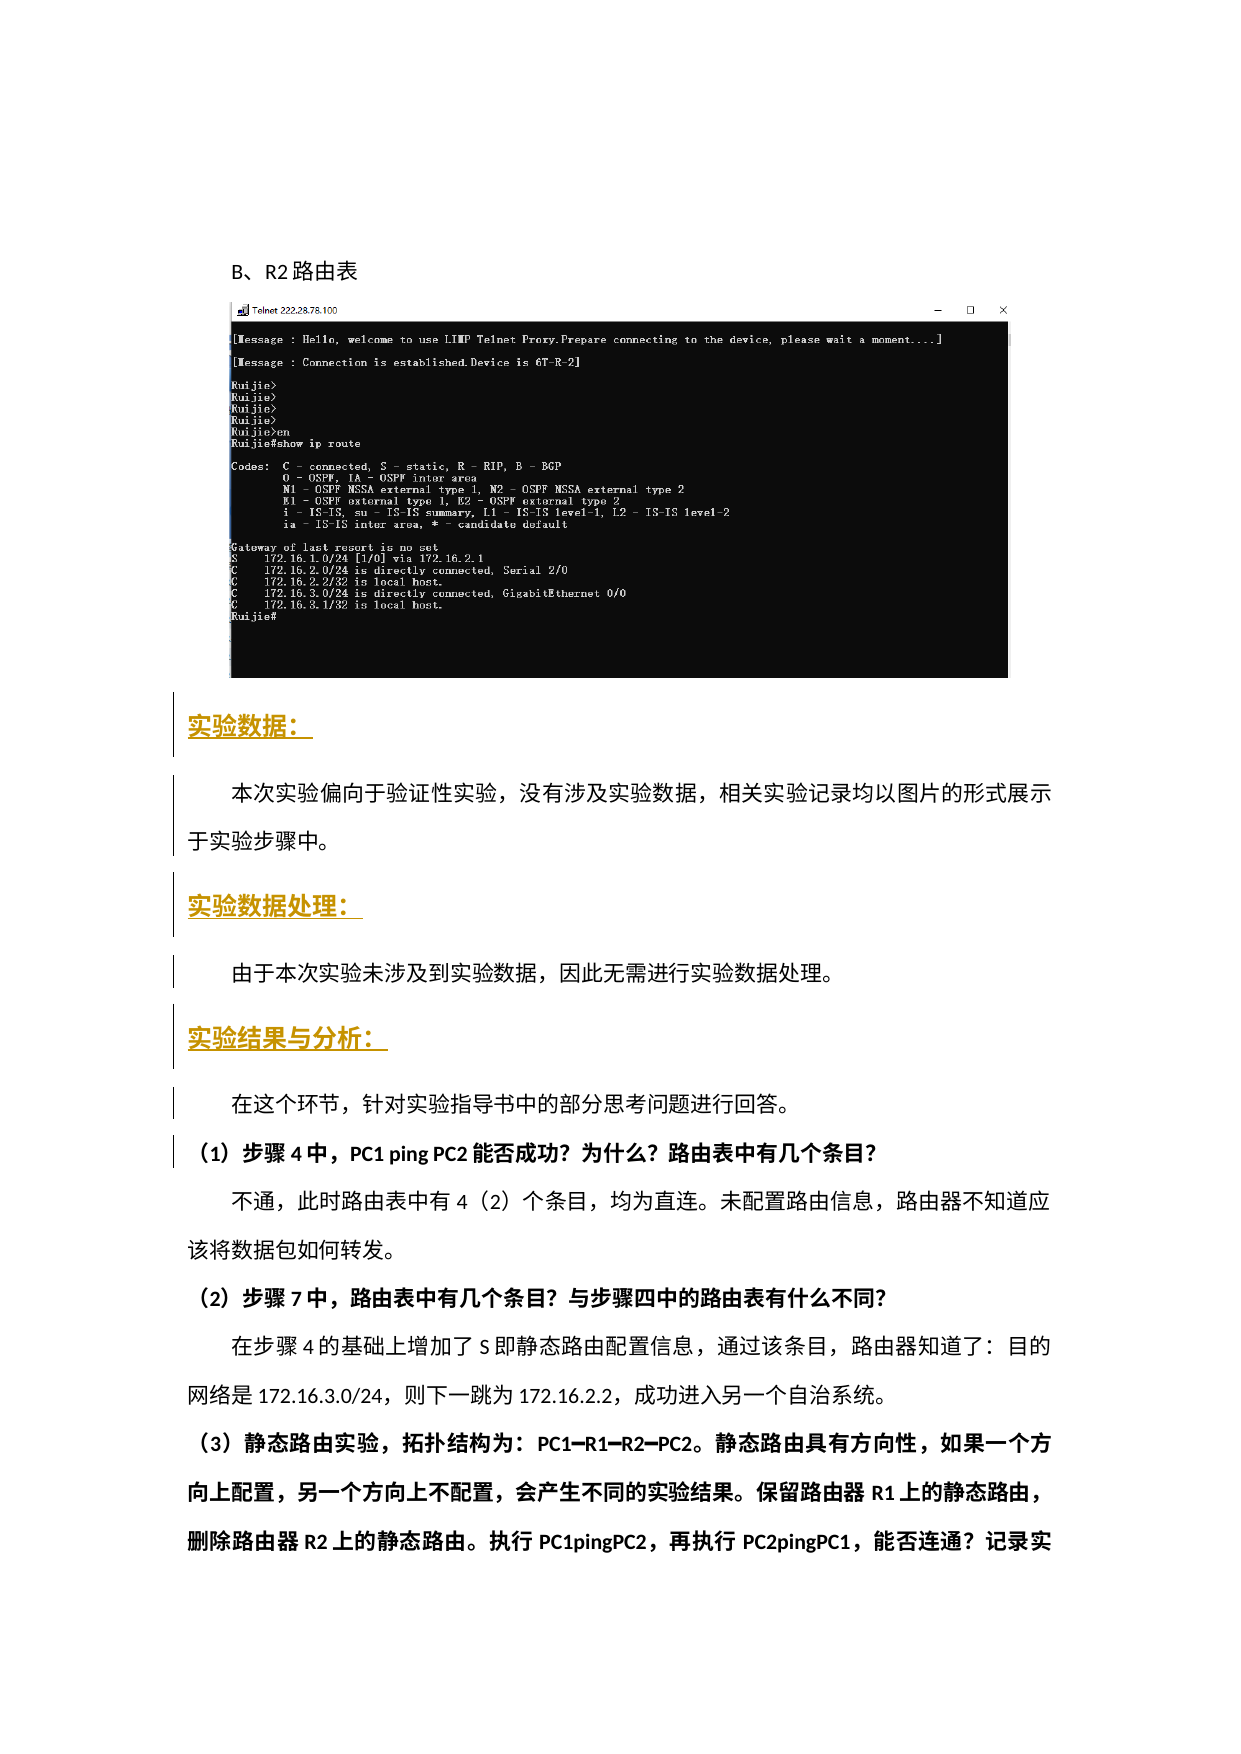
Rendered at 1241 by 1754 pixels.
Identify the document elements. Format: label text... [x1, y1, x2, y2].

text （1）步骤4中，PC1 ping PC2能否成功？为什么？路由表中有几个条目？ [187, 1135, 1053, 1168]
text 由于本次实验未涉及到实验数据，因此无需进行实验数据处理。 [187, 955, 1053, 988]
text （2）步骤7中，路由表中有几个条目？与步骤四中的路由表有什么不同？ [187, 1281, 1053, 1313]
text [187, 1426, 1053, 1556]
picture [229, 302, 1011, 678]
text 本次实验偏向于验证性实验，没有涉及实验数据，相关实验记录均以图片的形式展示于实验步骤中。 [187, 775, 1053, 856]
text 在步骤4的基础上增加了S即静态路由配置信息，通过该条目，路由器知道了：目的网络是172.16.3.0/24，则下一跳为172.16.2.2，成功进入另一个自治系统。 [187, 1329, 1053, 1410]
text 在这个环节，针对实验指导书中的部分思考问题进行回答。 [187, 1087, 1053, 1119]
text 不通，此时路由表中有4（2）个条目，均为直连。未配置路由信息，路由器不知道应该将数据包如何转发。 [187, 1183, 1053, 1265]
text B、R2路由表 [187, 254, 1053, 286]
